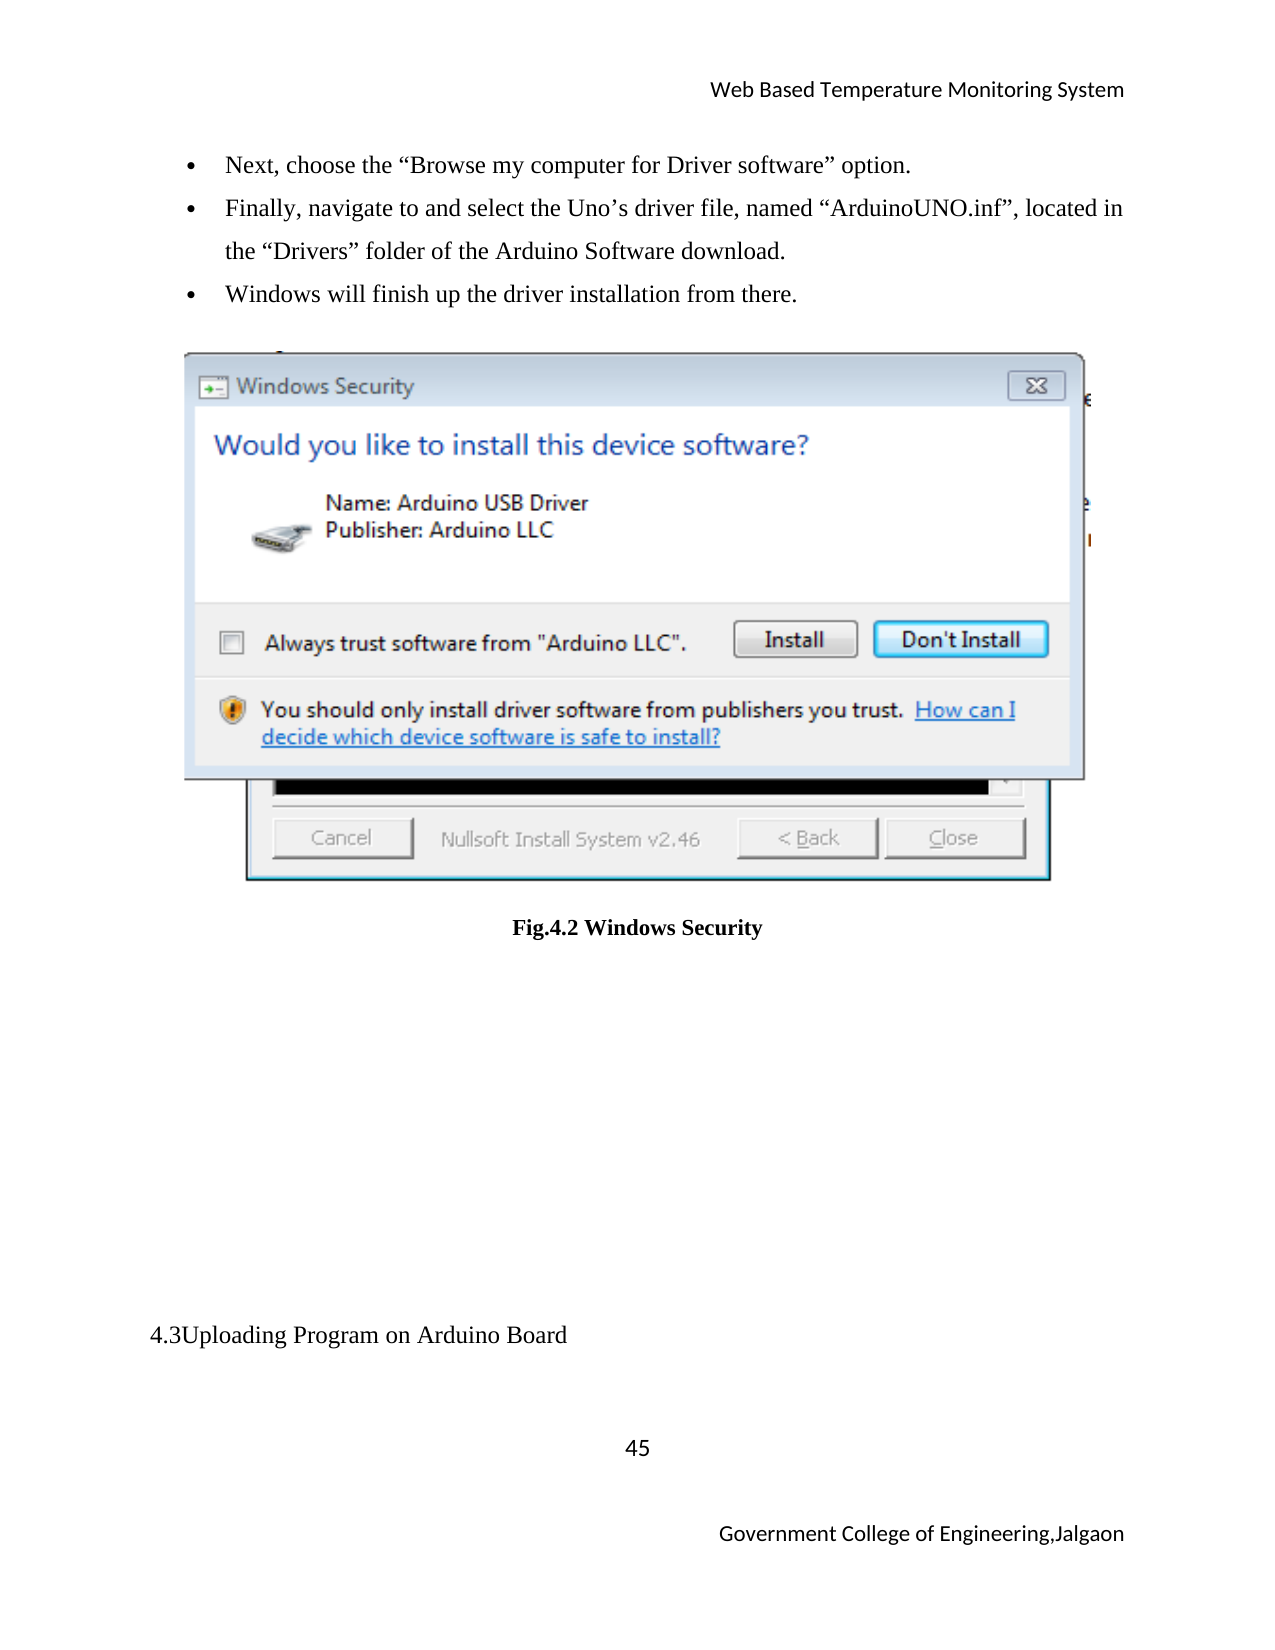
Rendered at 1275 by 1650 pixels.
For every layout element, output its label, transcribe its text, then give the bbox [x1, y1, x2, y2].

list Next, choose the “Browse my computer for Driver software” option. [187, 150, 1125, 179]
list Windows will finish up the driver installation from there. [187, 279, 1125, 308]
text 4.3Uploading Program on Arduino Board [150, 1320, 1125, 1348]
list Finally, navigate to and select the Uno’s driver file, named “ArduinoUNO.inf”, located in the “Drivers” folder of the Arduino Software download. [187, 193, 1125, 265]
text Fig.4.2 Windows Security [150, 914, 1125, 941]
picture [184, 351, 1091, 901]
